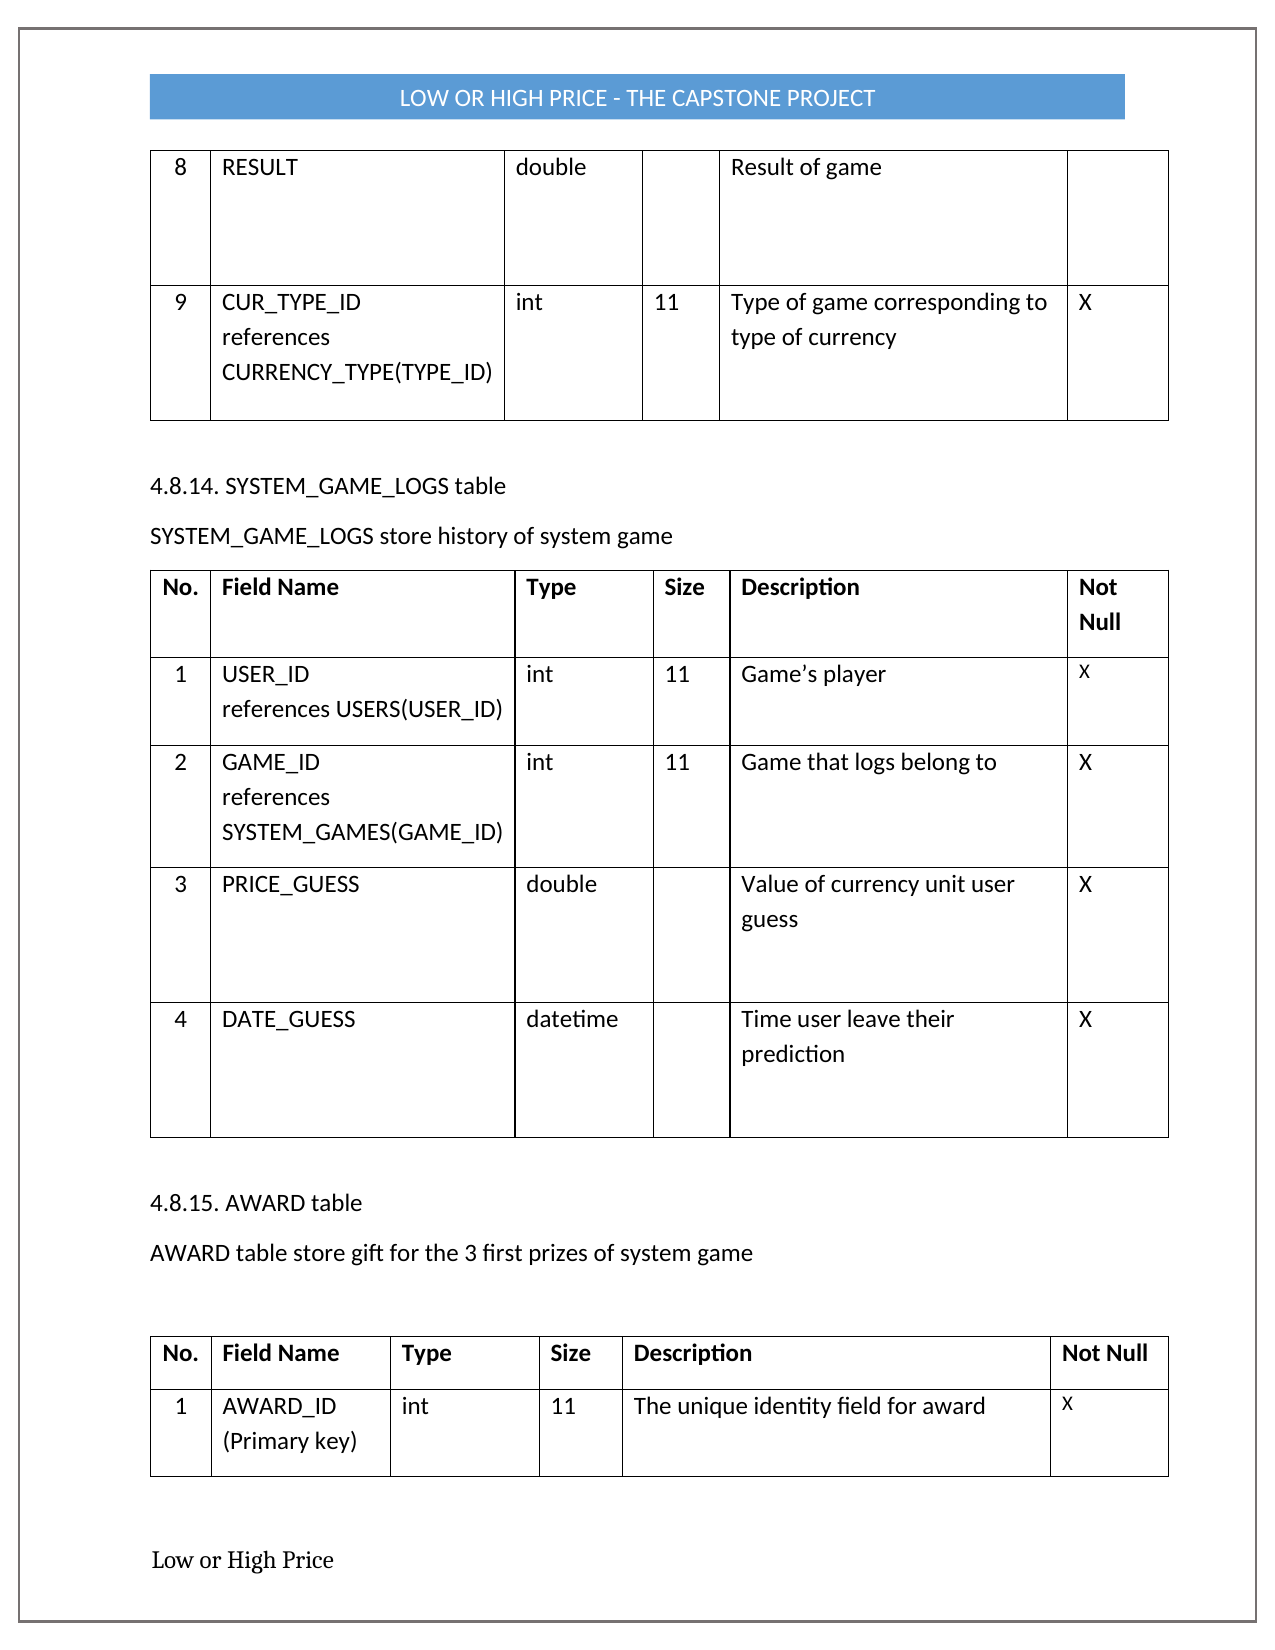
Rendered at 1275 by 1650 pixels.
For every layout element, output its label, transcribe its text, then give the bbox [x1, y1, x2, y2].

table_cell double [505, 151, 642, 285]
table_cell Value of currency unit user guess [731, 868, 1067, 1002]
table_cell DATE_GUESS [211, 1003, 514, 1137]
table_cell X [1068, 868, 1168, 1002]
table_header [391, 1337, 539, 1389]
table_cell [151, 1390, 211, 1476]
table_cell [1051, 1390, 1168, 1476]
table_cell X [1068, 658, 1168, 744]
table_header Type [516, 571, 653, 657]
table_cell Game that logs belong to [731, 746, 1067, 867]
table_cell 11 [654, 658, 729, 744]
table_cell 8 [151, 151, 210, 285]
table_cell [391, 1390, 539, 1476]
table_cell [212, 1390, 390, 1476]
table_cell Type of game corresponding to type of currency [720, 286, 1067, 420]
text 4.8.14. SYSTEM_GAME_LOGS table [150, 470, 1125, 501]
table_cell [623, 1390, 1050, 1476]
text AWARD table store gift for the 3 first prizes of system game [150, 1237, 1125, 1268]
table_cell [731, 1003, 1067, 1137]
table_cell RESULT [211, 151, 504, 285]
table_cell X [1068, 286, 1168, 420]
table_cell [654, 1003, 729, 1137]
table_cell 2 [151, 746, 210, 867]
table_header Description [731, 571, 1067, 657]
table_cell int [516, 746, 653, 867]
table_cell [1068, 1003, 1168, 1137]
table_cell int [516, 658, 653, 744]
table_cell 4 [151, 1003, 210, 1137]
table_cell PRICE_GUESS [211, 868, 514, 1002]
table_header Size [654, 571, 729, 657]
table_cell Game’s player [731, 658, 1067, 744]
table_cell double [516, 868, 653, 1002]
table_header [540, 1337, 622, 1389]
text 4.8.15. AWARD table [150, 1187, 1125, 1218]
table_cell 9 [151, 286, 210, 420]
table_cell Result of game [720, 151, 1067, 285]
table_cell 11 [654, 746, 729, 867]
table_cell [654, 868, 729, 1002]
table_cell [643, 151, 719, 285]
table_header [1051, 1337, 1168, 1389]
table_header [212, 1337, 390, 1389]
table_cell CUR_TYPE_ID references CURRENCY_TYPE(TYPE_ID) [211, 286, 504, 420]
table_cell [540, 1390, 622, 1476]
table_cell GAME_ID references SYSTEM_GAMES(GAME_ID) [211, 746, 514, 867]
table_cell 1 [151, 658, 210, 744]
table_cell datetime [516, 1003, 653, 1137]
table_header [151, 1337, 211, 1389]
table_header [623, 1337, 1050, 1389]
table_cell [1068, 151, 1168, 285]
table_cell 11 [643, 286, 719, 420]
table_header No. [151, 571, 210, 657]
table_cell int [505, 286, 642, 420]
table_cell 3 [151, 868, 210, 1002]
table_header Field Name [211, 571, 514, 657]
table_cell USER_ID references USERS(USER_ID) [211, 658, 514, 744]
text SYSTEM_GAME_LOGS store history of system game [150, 520, 1125, 551]
table_cell X [1068, 746, 1168, 867]
table_header Not Null [1068, 571, 1168, 657]
